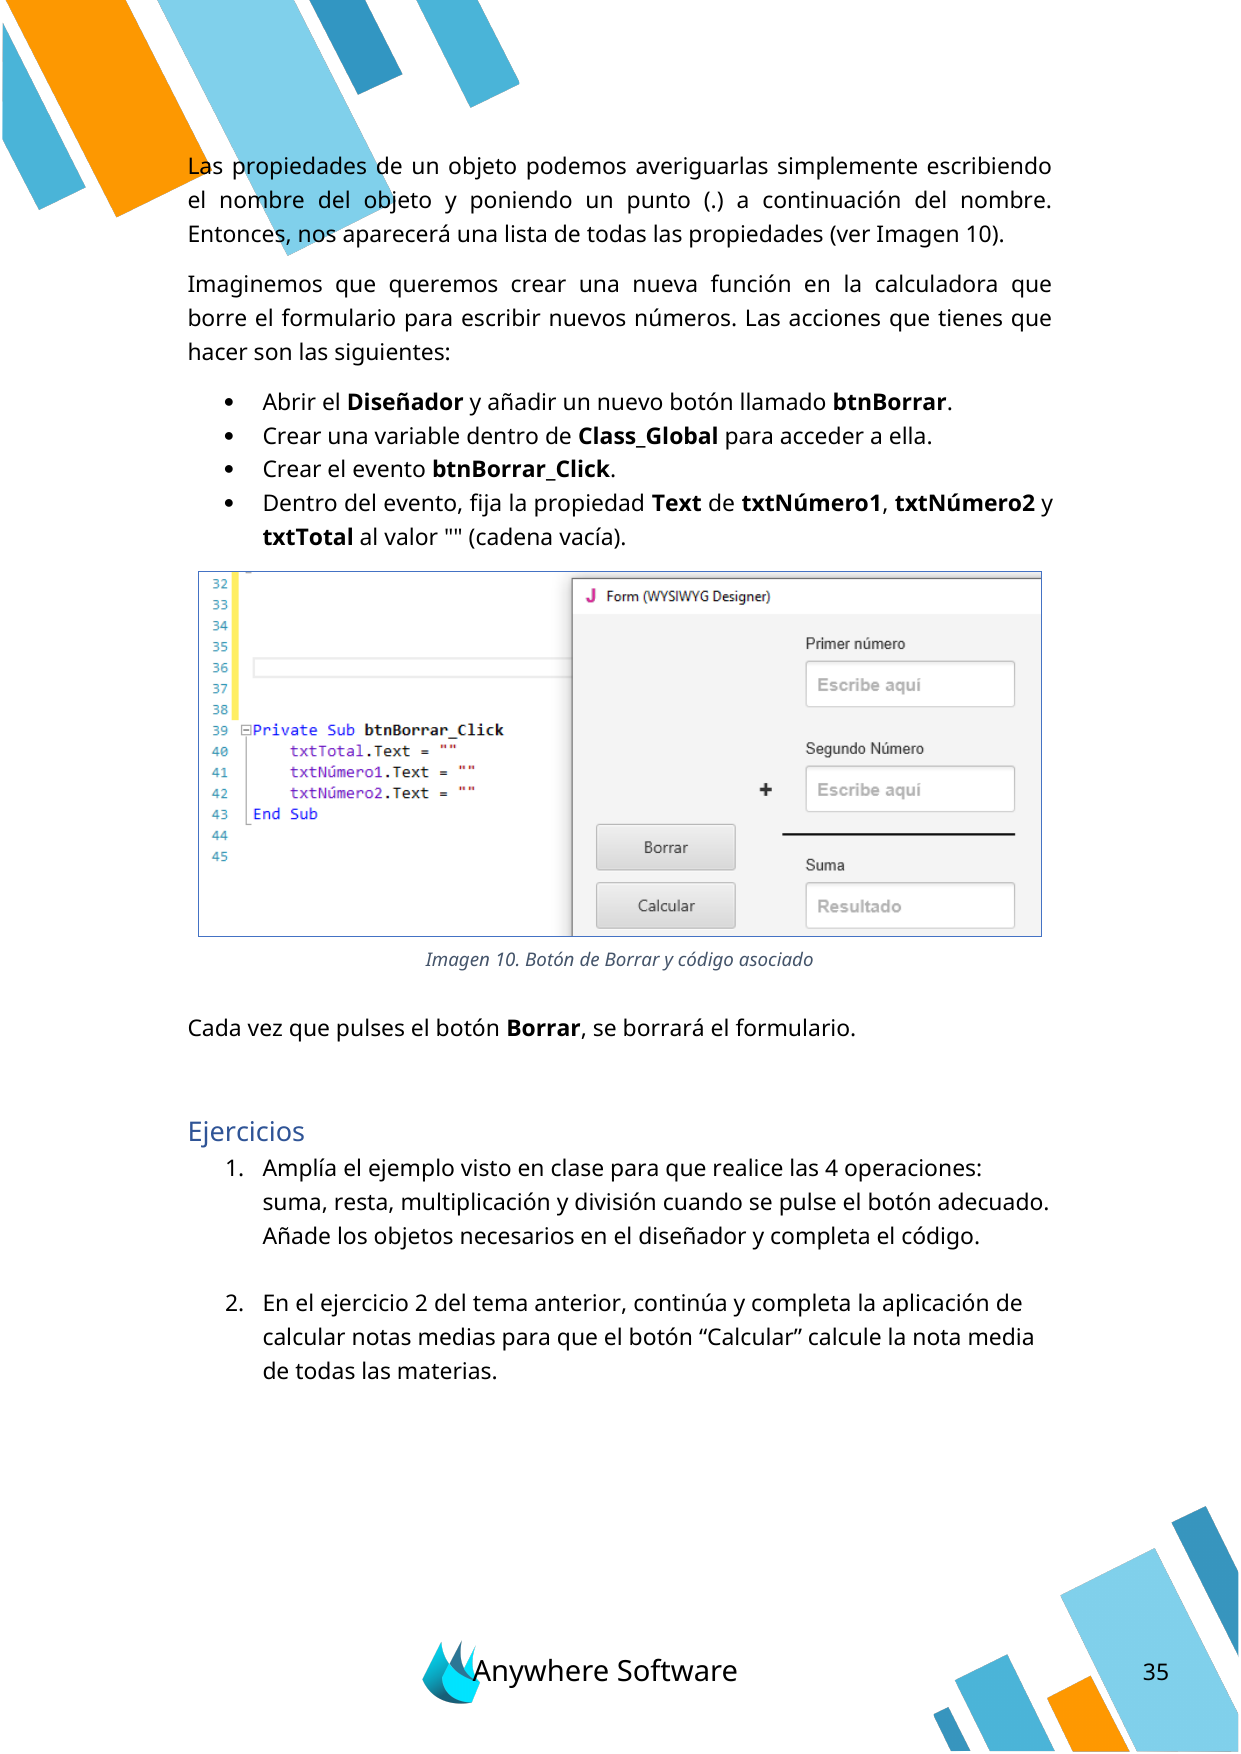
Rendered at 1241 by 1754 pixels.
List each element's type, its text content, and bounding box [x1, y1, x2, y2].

list Abrir el Diseñador y añadir un nuevo botón llamado btnBorrar. [225, 386, 1053, 417]
list En el ejercicio 2 del tema anterior, continúa y completa la aplicación de calcular notas medias para que el botón “Calcular” calcule la nota media de todas las materias. [225, 1287, 1053, 1386]
list Crear el evento btnBorrar_Click. [225, 453, 1053, 484]
text Imaginemos que queremos crear una nueva función en la calculadora que borre el formulario para escribir nuevos números. Las acciones que tienes que hacer son las siguientes: [187, 268, 1053, 367]
text Las propiedades de un objeto podemos averiguarlas simplemente escribiendo el nombre del objeto y poniendo un punto (.) a continuación del nombre. Entonces, nos aparecerá una lista de todas las propiedades (ver Imagen 10). [187, 150, 1053, 249]
picture [199, 572, 1041, 936]
picture [933, 1506, 1239, 1752]
list Dentro del evento, fija la propiedad Text de txtNúmero1, txtNúmero2 y txtTotal al valor "" (cadena vacía). [225, 487, 1053, 552]
subtitle Ejercicios [187, 1113, 1053, 1149]
text Cada vez que pulses el botón Borrar, se borrará el formulario. [187, 990, 1053, 1043]
list Amplía el ejemplo visto en clase para que realice las 4 operaciones: suma, resta, multiplicación y división cuando se pulse el botón adecuado. Añade los objetos necesarios en el diseñador y completa el código. [225, 1152, 1053, 1251]
picture [422, 1640, 481, 1704]
picture [2, 0, 520, 256]
list Crear una variable dentro de Class_Global para acceder a ella. [225, 419, 1053, 451]
